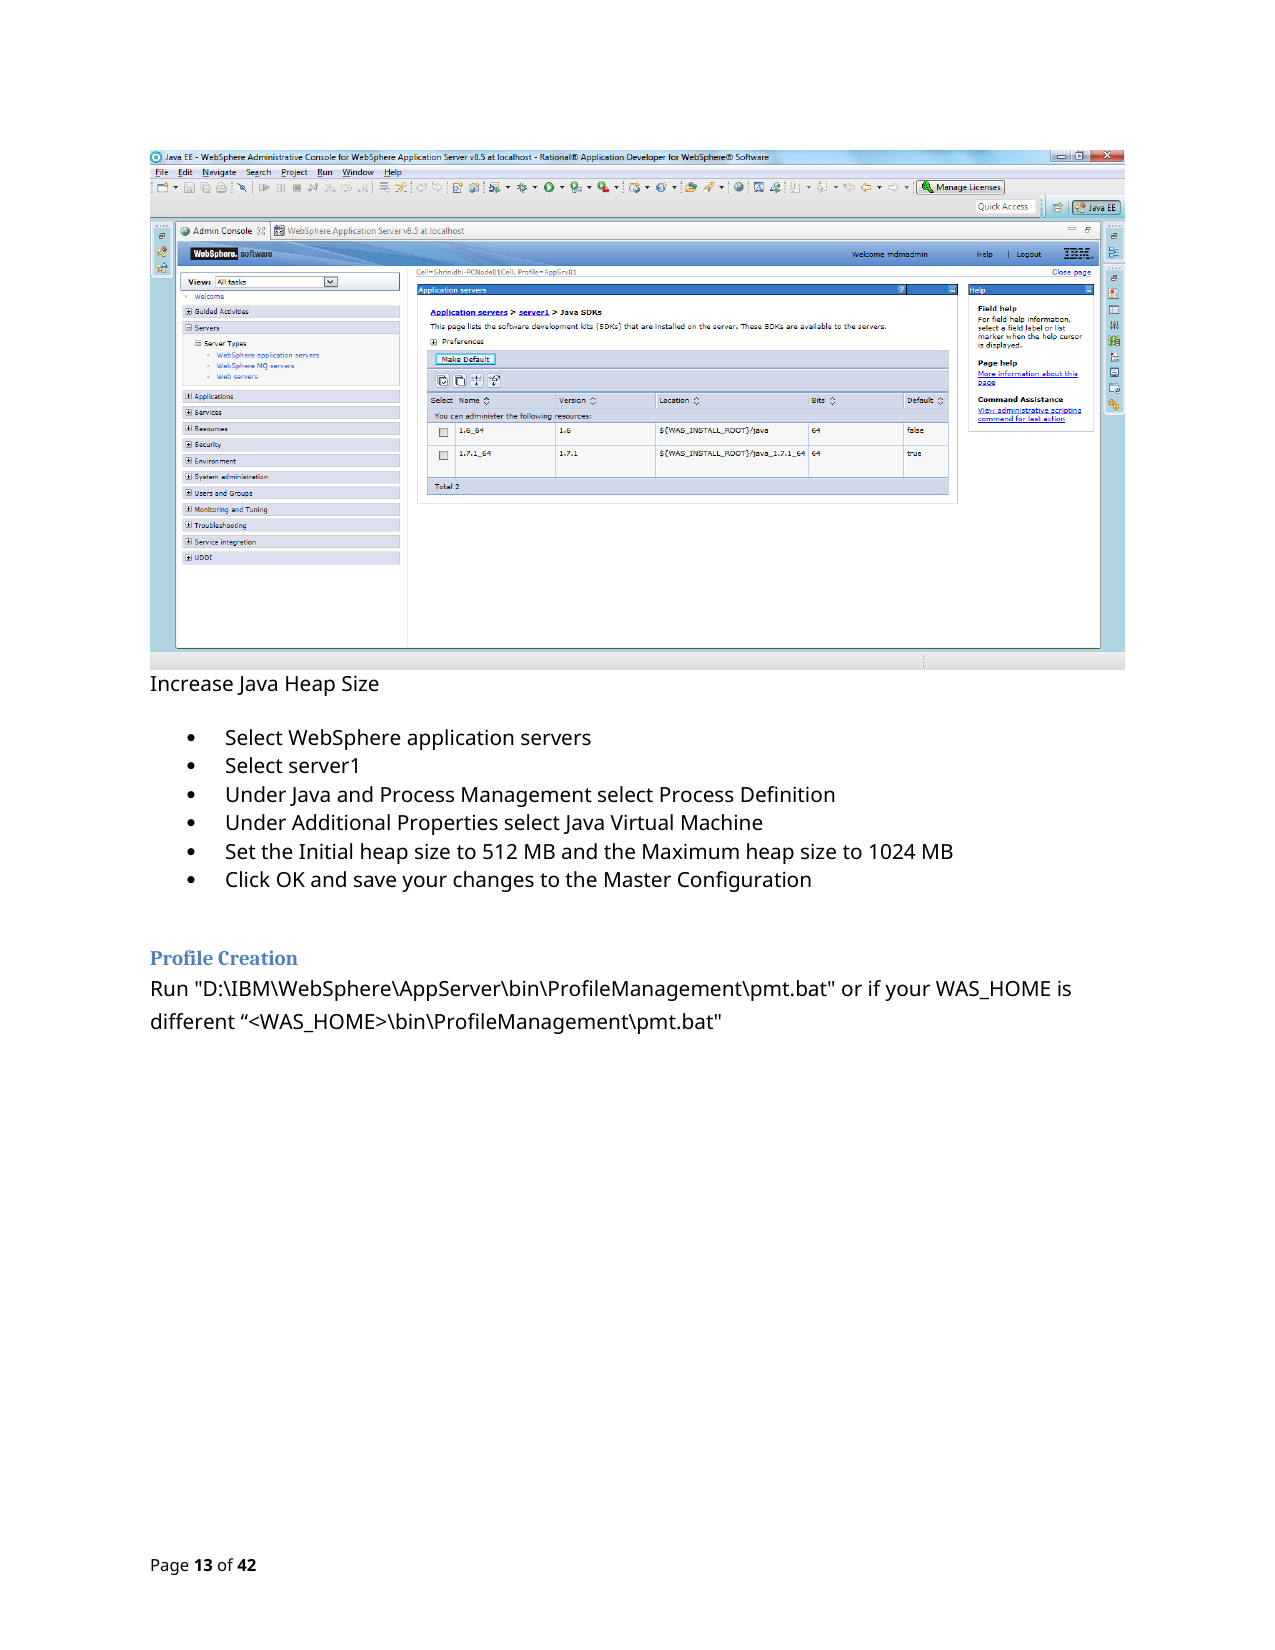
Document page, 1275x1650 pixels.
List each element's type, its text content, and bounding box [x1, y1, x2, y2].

list Under Java and Process Management select Process Definition [187, 780, 1125, 808]
list Click OK and save your changes to the Master Configuration [187, 865, 1125, 894]
subtitle Profile Creation [150, 947, 1125, 971]
list Under Additional Properties select Java Virtual Machine [187, 808, 1125, 837]
picture [150, 150, 1125, 670]
text Increase Java Heap Size [150, 670, 1125, 698]
list Set the Initial heap size to 512 MB and the Maximum heap size to 1024 MB [187, 837, 1125, 865]
text Run "D:\IBM\WebSphere\AppServer\bin\ProfileManagement\pmt.bat" or if your WAS_HOME is different “<WAS_HOME>\bin\ProfileManagement\pmt.bat" [150, 974, 1125, 1036]
list Select server1 [187, 751, 1125, 780]
list Select WebSphere application servers [187, 723, 1125, 751]
